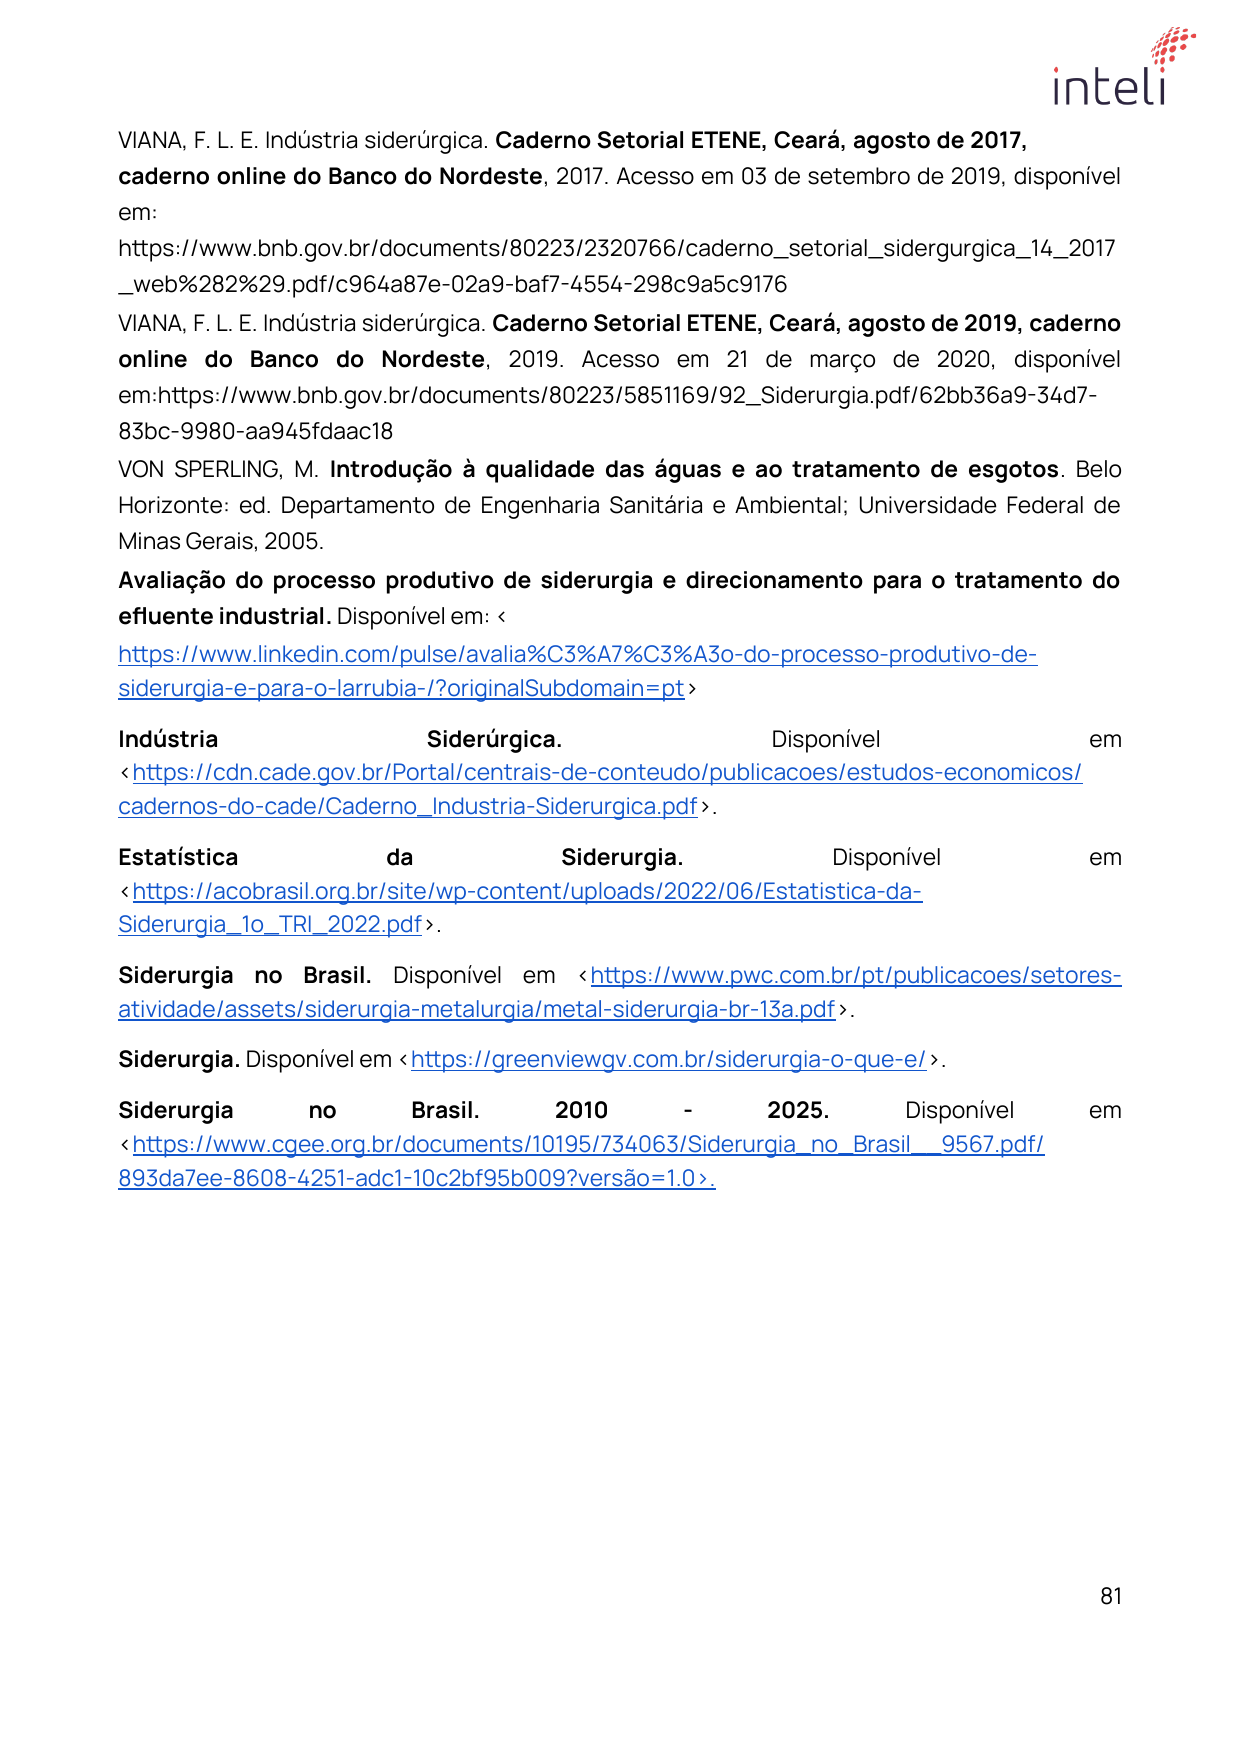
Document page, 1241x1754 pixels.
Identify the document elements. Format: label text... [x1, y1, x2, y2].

text VON SPERLING, M. Introdução à qualidade das águas e ao tratamento de esgotos. Belo Horizonte: ed. Departamento de Engenharia Sanitária e Ambiental; Universidade Federal de Minas Gerais, 2005. [118, 453, 1122, 557]
text Estatística da Siderurgia. Disponível em <https://acobrasil.org.br/site/wp-content/uploads/2022/06/Estatistica-da-Siderurgia_1o_TRI_2022.pdf>. [118, 841, 1122, 940]
text Siderurgia no Brasil. 2010 - 2025. Disponível em <https://www.cgee.org.br/documents/10195/734063/Siderurgia_no_Brasil__9567.pdf/893da7ee-8608-4251-adc1-10c2bf95b009?versão=1.0>. [118, 1094, 1122, 1193]
text VIANA, F. L. E. Indústria siderúrgica. Caderno Setorial ETENE, Ceará, agosto de 2019, caderno online do Banco do Nordeste, 2019. Acesso em 21 de março de 2020, disponível em:https://www.bnb.gov.br/documents/80223/5851169/92_Siderurgia.pdf/62bb36a9-34d7-83bc-9980-aa945fdaac18 [118, 307, 1122, 446]
text Siderurgia no Brasil. Disponível em <https://www.pwc.com.br/pt/publicacoes/setores-atividade/assets/siderurgia-metalurgia/metal-siderurgia-br-13a.pdf>. [118, 959, 1122, 1024]
text Indústria Siderúrgica. Disponível em <https://cdn.cade.gov.br/Portal/centrais-de-conteudo/publicacoes/estudos-economicos/cadernos-do-cade/Caderno_Industria-Siderurgica.pdf>. [118, 722, 1122, 822]
picture [1054, 27, 1197, 105]
text Avaliação do processo produtivo de siderurgia e direcionamento para o tratamento do efluente industrial. Disponível em: < [118, 564, 1122, 631]
text https://www.linkedin.com/pulse/avalia%C3%A7%C3%A3o-do-processo-produtivo-de-siderurgia-e-para-o-larrubia-/?originalSubdomain=pt> [118, 638, 1122, 703]
text Siderurgia. Disponível em <https://greenviewgv.com.br/siderurgia-o-que-e/>. [118, 1043, 1122, 1075]
text VIANA, F. L. E. Indústria siderúrgica. Caderno Setorial ETENE, Ceará, agosto de 2017, caderno online do Banco do Nordeste, 2017. Acesso em 03 de setembro de 2019, disponível em: https://www.bnb.gov.br/documents/80223/2320766/caderno_setorial_sidergurgica_14_2017_web%282%29.pdf/c964a87e-02a9-baf7-4554-298c9a5c9176 [118, 124, 1122, 299]
